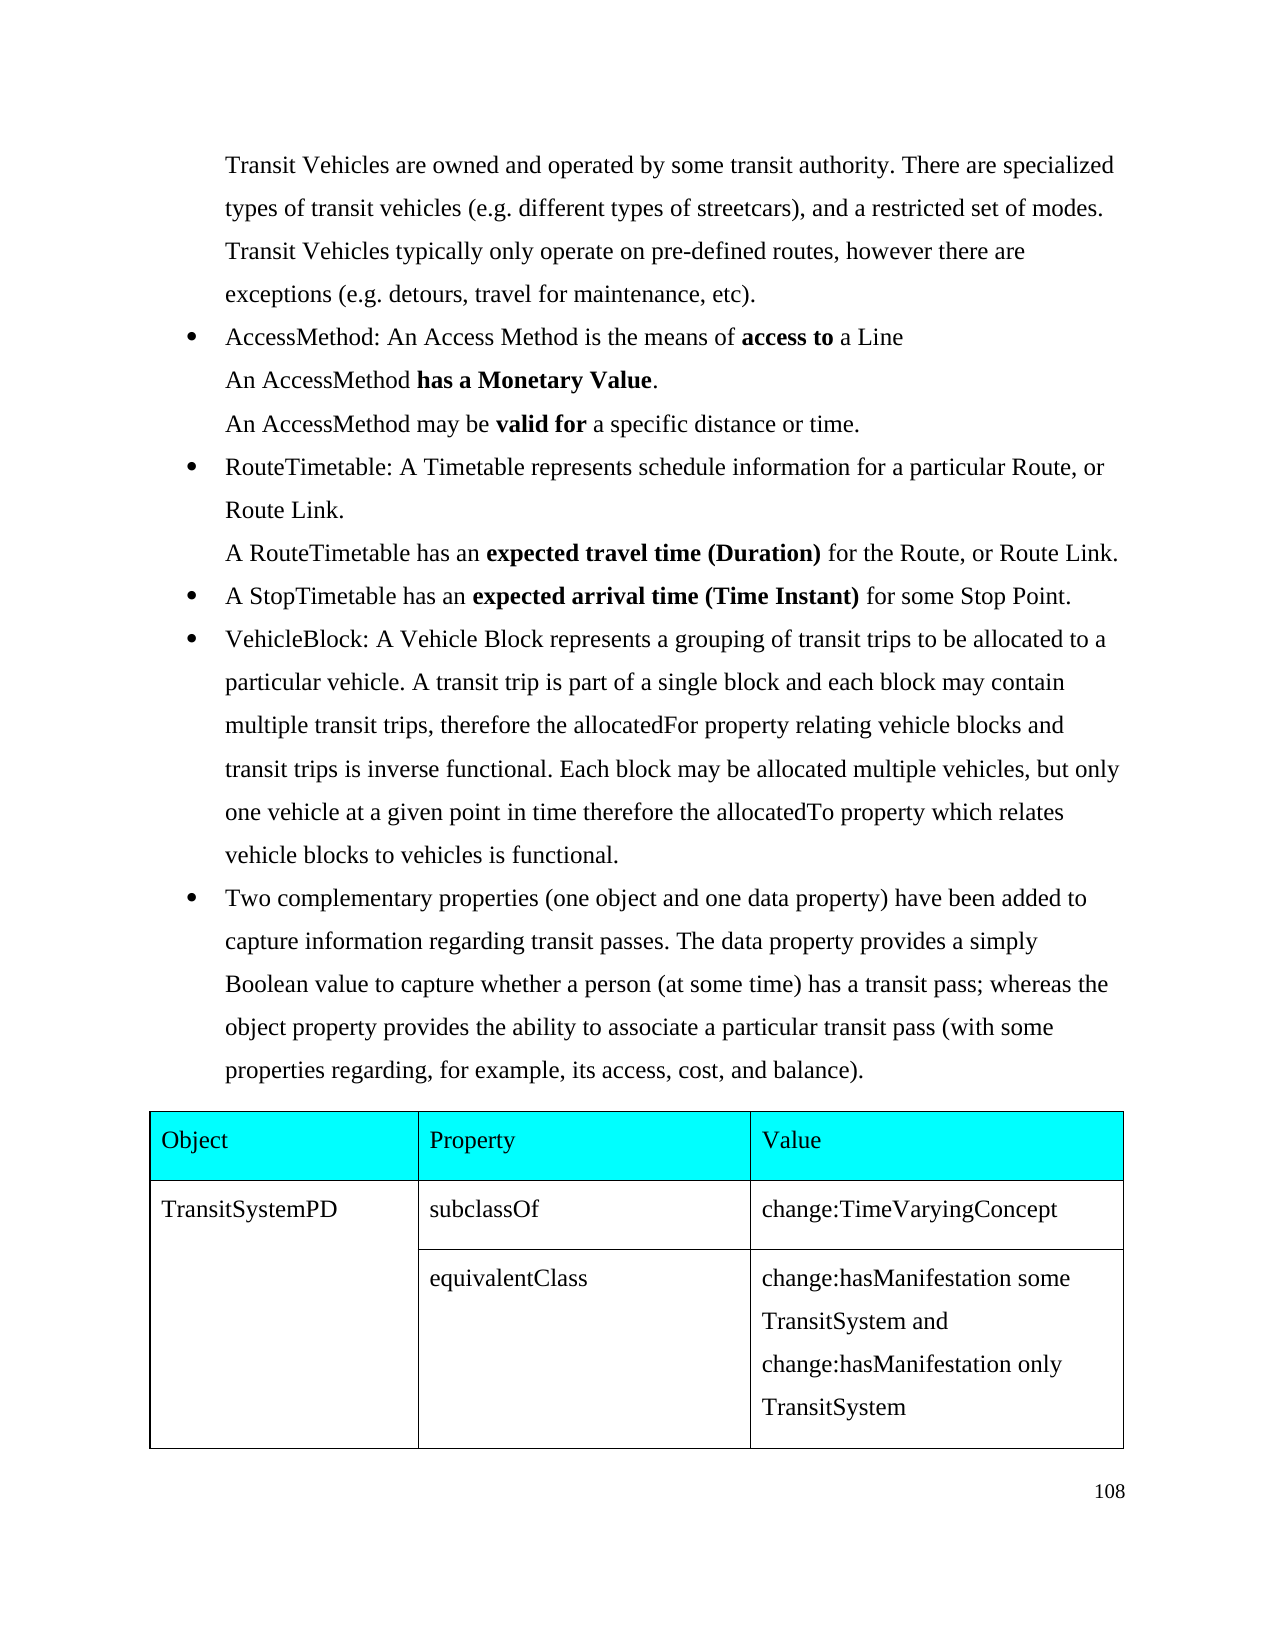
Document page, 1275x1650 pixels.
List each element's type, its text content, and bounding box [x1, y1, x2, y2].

list A StopTimetable has an expected arrival time (Time Instant) for some Stop Point. [187, 581, 1125, 610]
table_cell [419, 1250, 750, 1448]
list RouteTimetable: A Timetable represents schedule information for a particular Route, or Route Link. A RouteTimetable has an expected travel time (Duration) for the Route, or Route Link. [187, 452, 1125, 567]
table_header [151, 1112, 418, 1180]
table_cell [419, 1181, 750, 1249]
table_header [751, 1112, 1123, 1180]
list AccessMethod: An Access Method is the means of access to a Line An AccessMethod has a Monetary Value. An AccessMethod may be valid for a specific distance or time. [187, 322, 1125, 437]
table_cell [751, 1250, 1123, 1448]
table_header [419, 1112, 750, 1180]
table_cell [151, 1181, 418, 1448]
list Two complementary properties (one object and one data property) have been added to capture information regarding transit passes. The data property provides a simply Boolean value to capture whether a person (at some time) has a transit pass; whereas the object property provides the ability to associate a particular transit pass (with some properties regarding, for example, its access, cost, and balance). [187, 883, 1125, 1084]
list VehicleBlock: A Vehicle Block represents a grouping of transit trips to be allocated to a particular vehicle. A transit trip is part of a single block and each block may contain multiple transit trips, therefore the allocatedFor property relating vehicle blocks and transit trips is inverse functional. Each block may be allocated multiple vehicles, but only one vehicle at a given point in time therefore the allocatedTo property which relates vehicle blocks to vehicles is functional. [187, 624, 1125, 869]
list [187, 150, 1125, 308]
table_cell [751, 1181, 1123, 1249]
